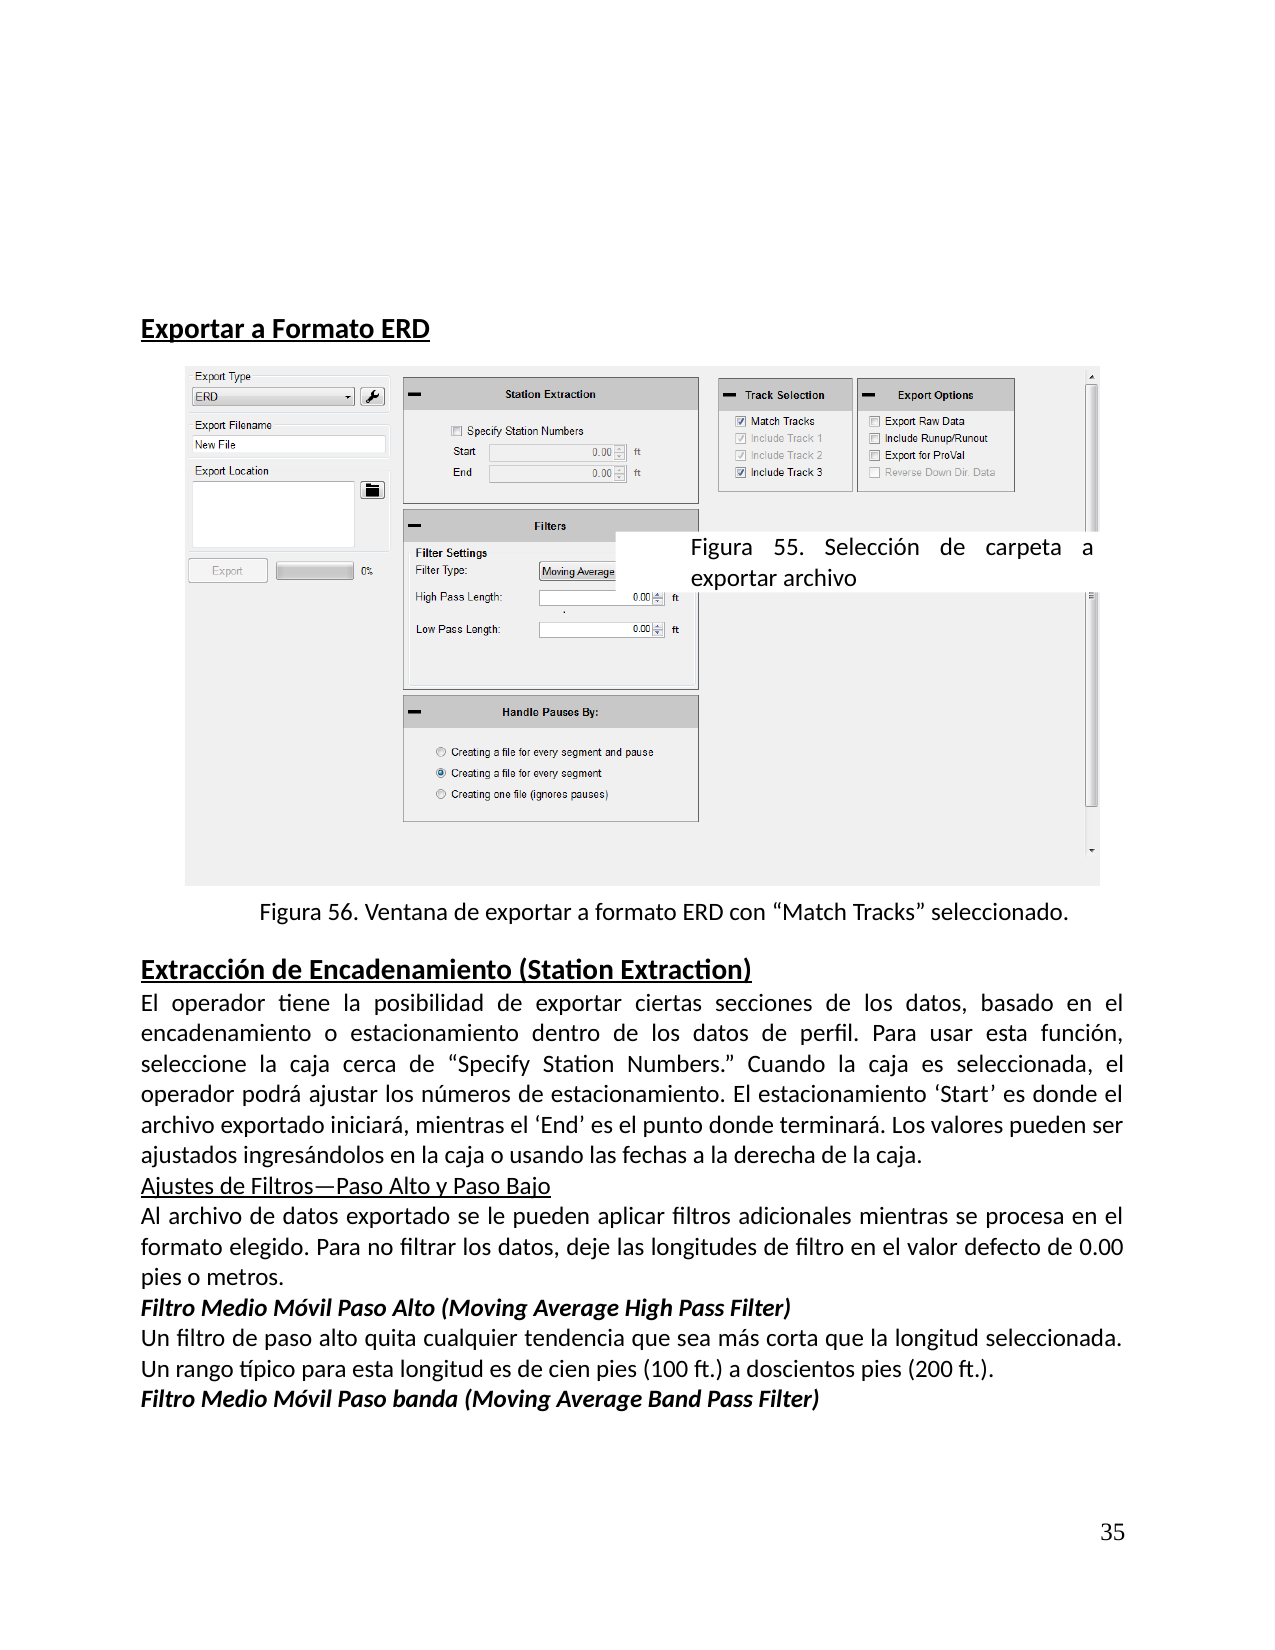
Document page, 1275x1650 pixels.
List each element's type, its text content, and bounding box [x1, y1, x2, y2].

text Filtro Medio Móvil Paso banda (Moving Average Band Pass Filter) [141, 1383, 1125, 1414]
subtitle Ajustes de Filtros—Paso Alto y Paso Bajo [141, 1170, 1125, 1200]
picture [184, 366, 1100, 886]
text El operador tiene la posibilidad de exportar ciertas secciones de los datos, basado en el encadenamiento o estacionamiento dentro de los datos de perfil. Para usar esta función, seleccione la caja cerca de “Specify Station Numbers.” Cuando la caja es seleccionada, el operador podrá ajustar los números de estacionamiento. El estacionamiento ‘Start’ es donde el archivo exportado iniciará, mientras el ‘End’ es el punto donde terminará. Los valores pueden ser ajustados ingresándolos en la caja o usando las fechas a la derecha de la caja. [141, 987, 1125, 1170]
subtitle Exportar a Formato ERD [141, 310, 1125, 345]
text Un filtro de paso alto quita cualquier tendencia que sea más corta que la longitud seleccionada. Un rango típico para esta longitud es de cien pies (100 ft.) a doscientos pies (200 ft.). [141, 1322, 1125, 1383]
text Filtro Medio Móvil Paso Alto (Moving Average High Pass Filter) [141, 1292, 1125, 1322]
text Al archivo de datos exportado se le pueden aplicar filtros adicionales mientras se procesa en el formato elegido. Para no filtrar los datos, deje las longitudes de filtro en el valor defecto de 0.00 pies o metros. [141, 1200, 1125, 1292]
